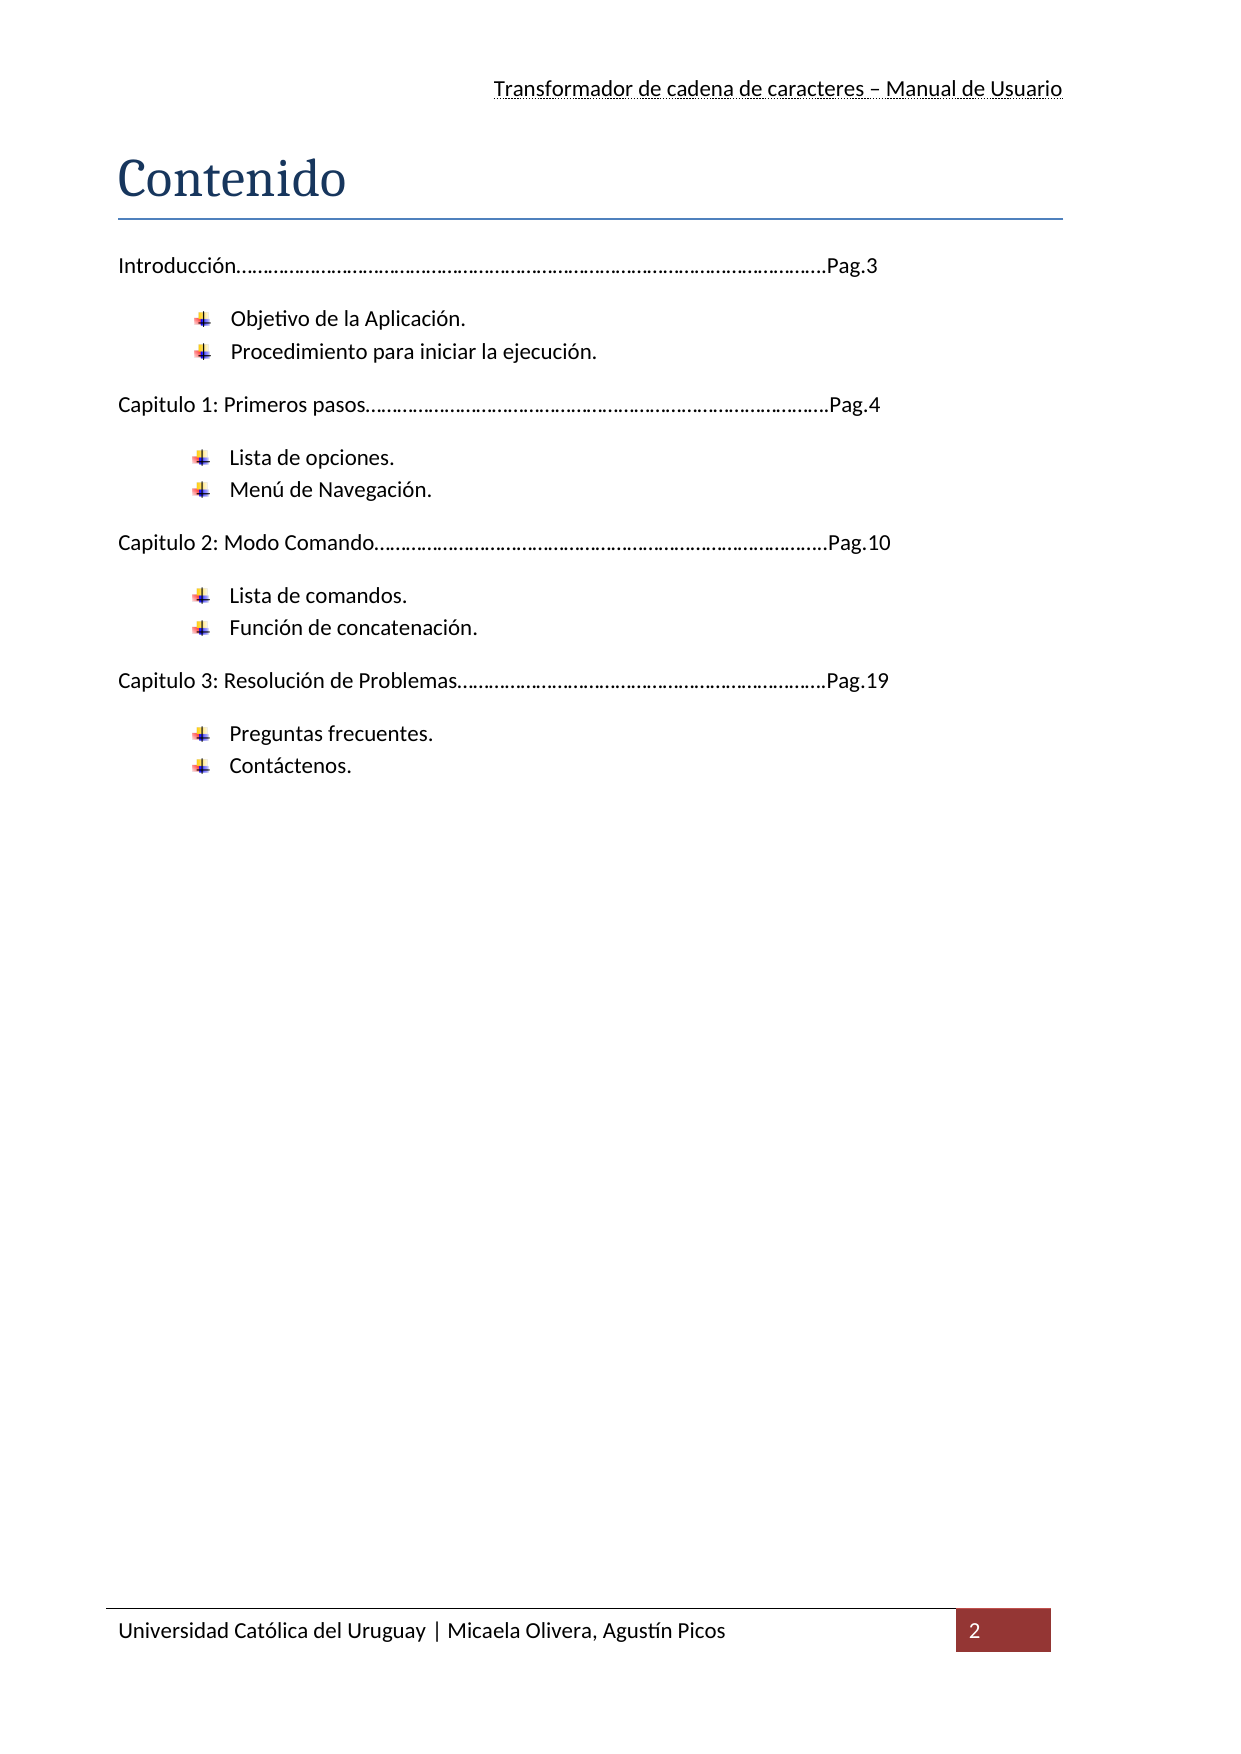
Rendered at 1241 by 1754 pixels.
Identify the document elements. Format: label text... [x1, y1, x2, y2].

list Función de concatenación. [192, 613, 1063, 641]
list Contáctenos. [192, 751, 1063, 779]
picture [192, 448, 210, 466]
text Capitulo 1: Primeros pasos…………………………………………………………………………….Pag.4 [118, 390, 1063, 418]
list Lista de opciones. [192, 443, 1063, 471]
text Capitulo 3: Resolución de Problemas…………………………………………………………….Pag.19 [118, 666, 1063, 694]
list Preguntas frecuentes. [192, 719, 1063, 747]
picture [194, 342, 211, 360]
picture [192, 586, 210, 604]
text Capitulo 2: Modo Comando…………………………………………………………………………..Pag.10 [118, 528, 1063, 556]
picture [194, 310, 211, 327]
list Objetivo de la Aplicación. [193, 304, 1063, 333]
picture [192, 619, 210, 636]
picture [192, 725, 210, 742]
list Lista de comandos. [192, 581, 1063, 609]
title Contenido [118, 148, 1063, 218]
list Menú de Navegación. [192, 475, 1063, 503]
picture [192, 480, 210, 498]
picture [192, 757, 210, 774]
text Introducción………………………………………………………………………………………………….Pag.3 [118, 252, 1063, 279]
list Procedimiento para iniciar la ejecución. [193, 337, 1063, 365]
